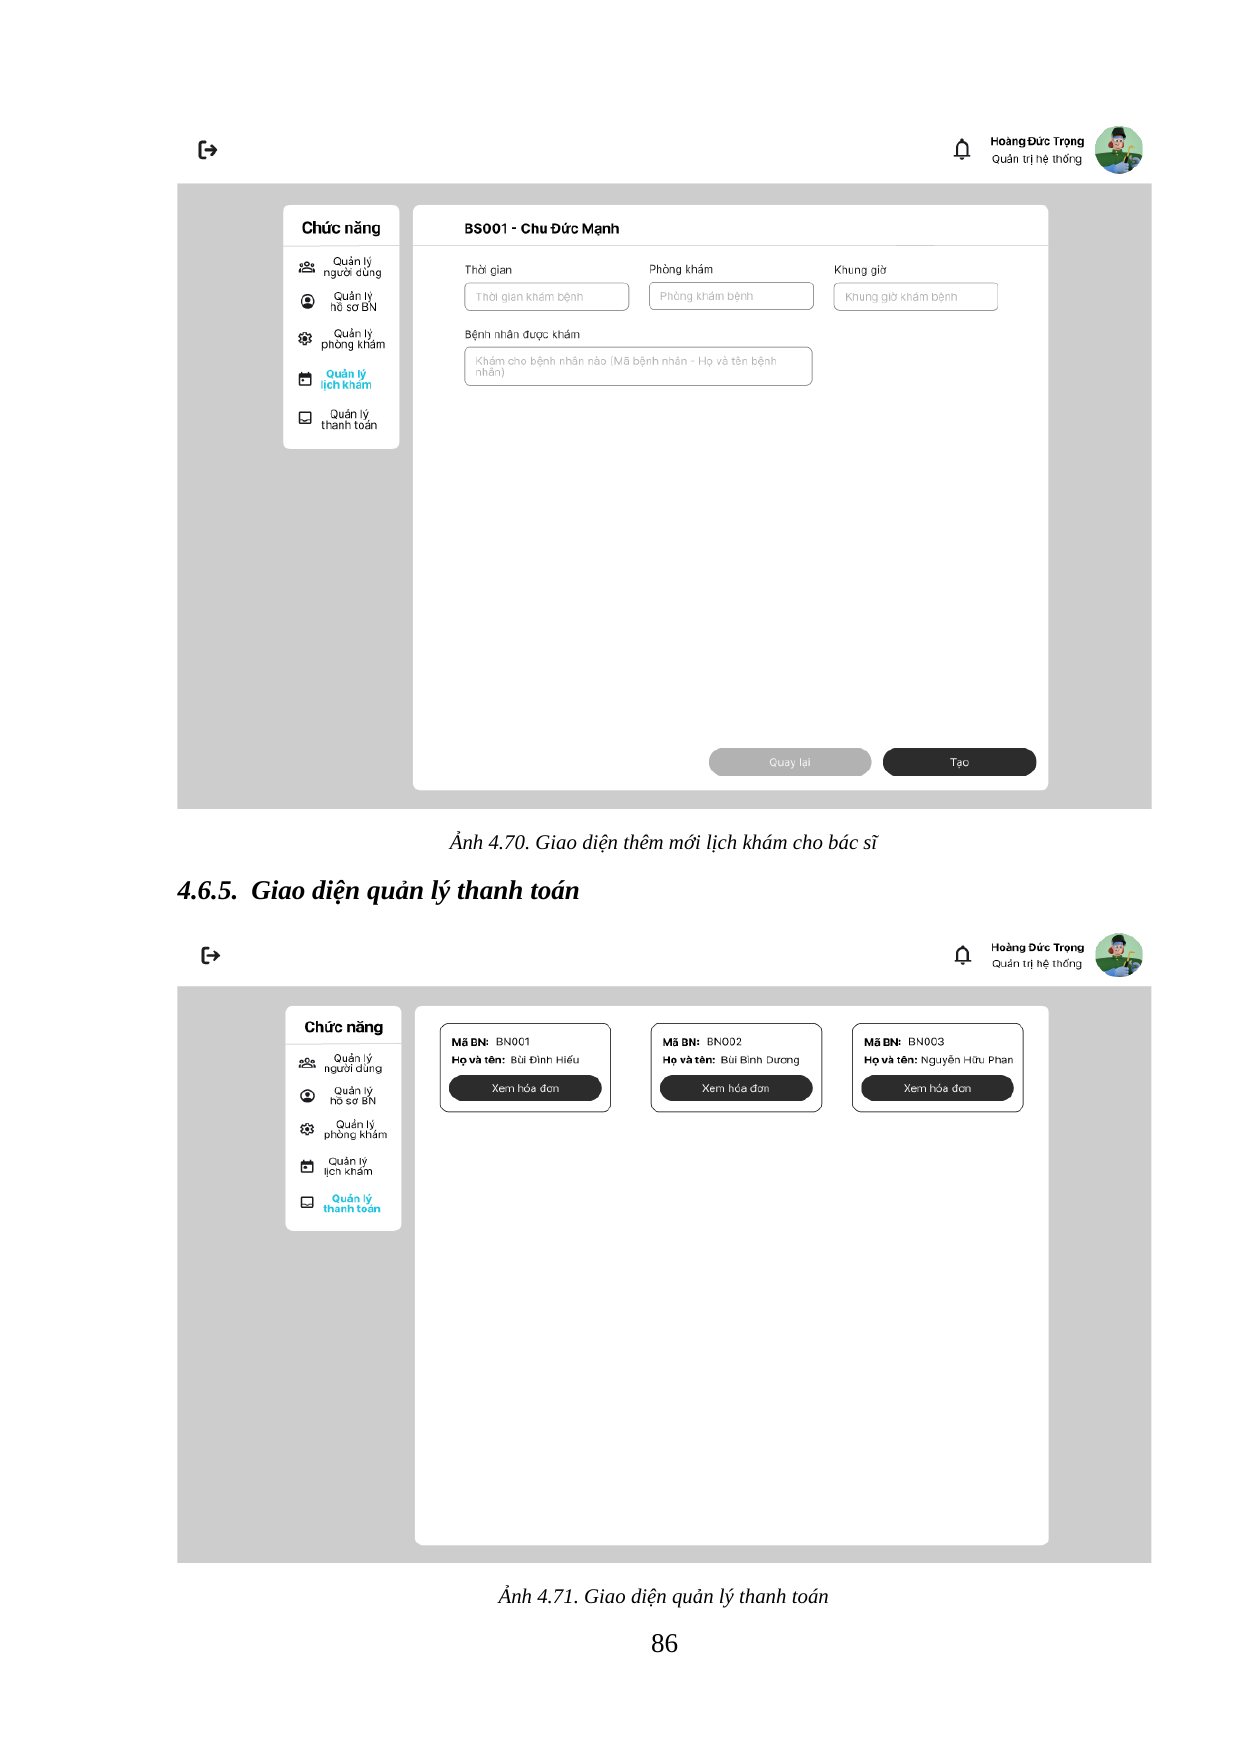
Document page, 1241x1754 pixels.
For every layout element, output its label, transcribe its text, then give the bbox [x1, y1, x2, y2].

picture [177, 118, 1152, 809]
picture [177, 926, 1152, 1563]
subtitle Giao diện quản lý thanh toán [177, 874, 1152, 905]
